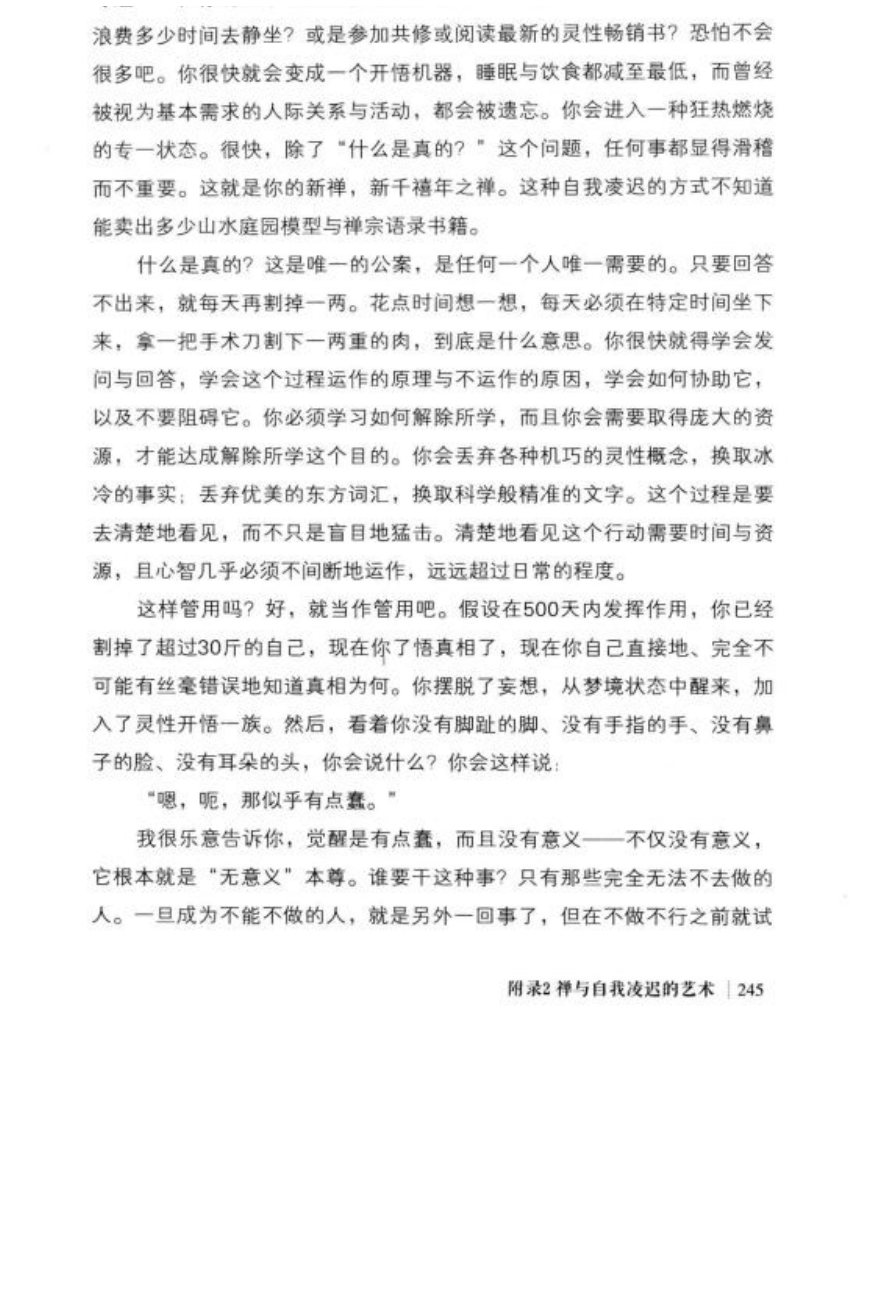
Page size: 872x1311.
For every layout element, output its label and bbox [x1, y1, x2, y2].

picture [0, 6, 872, 1054]
